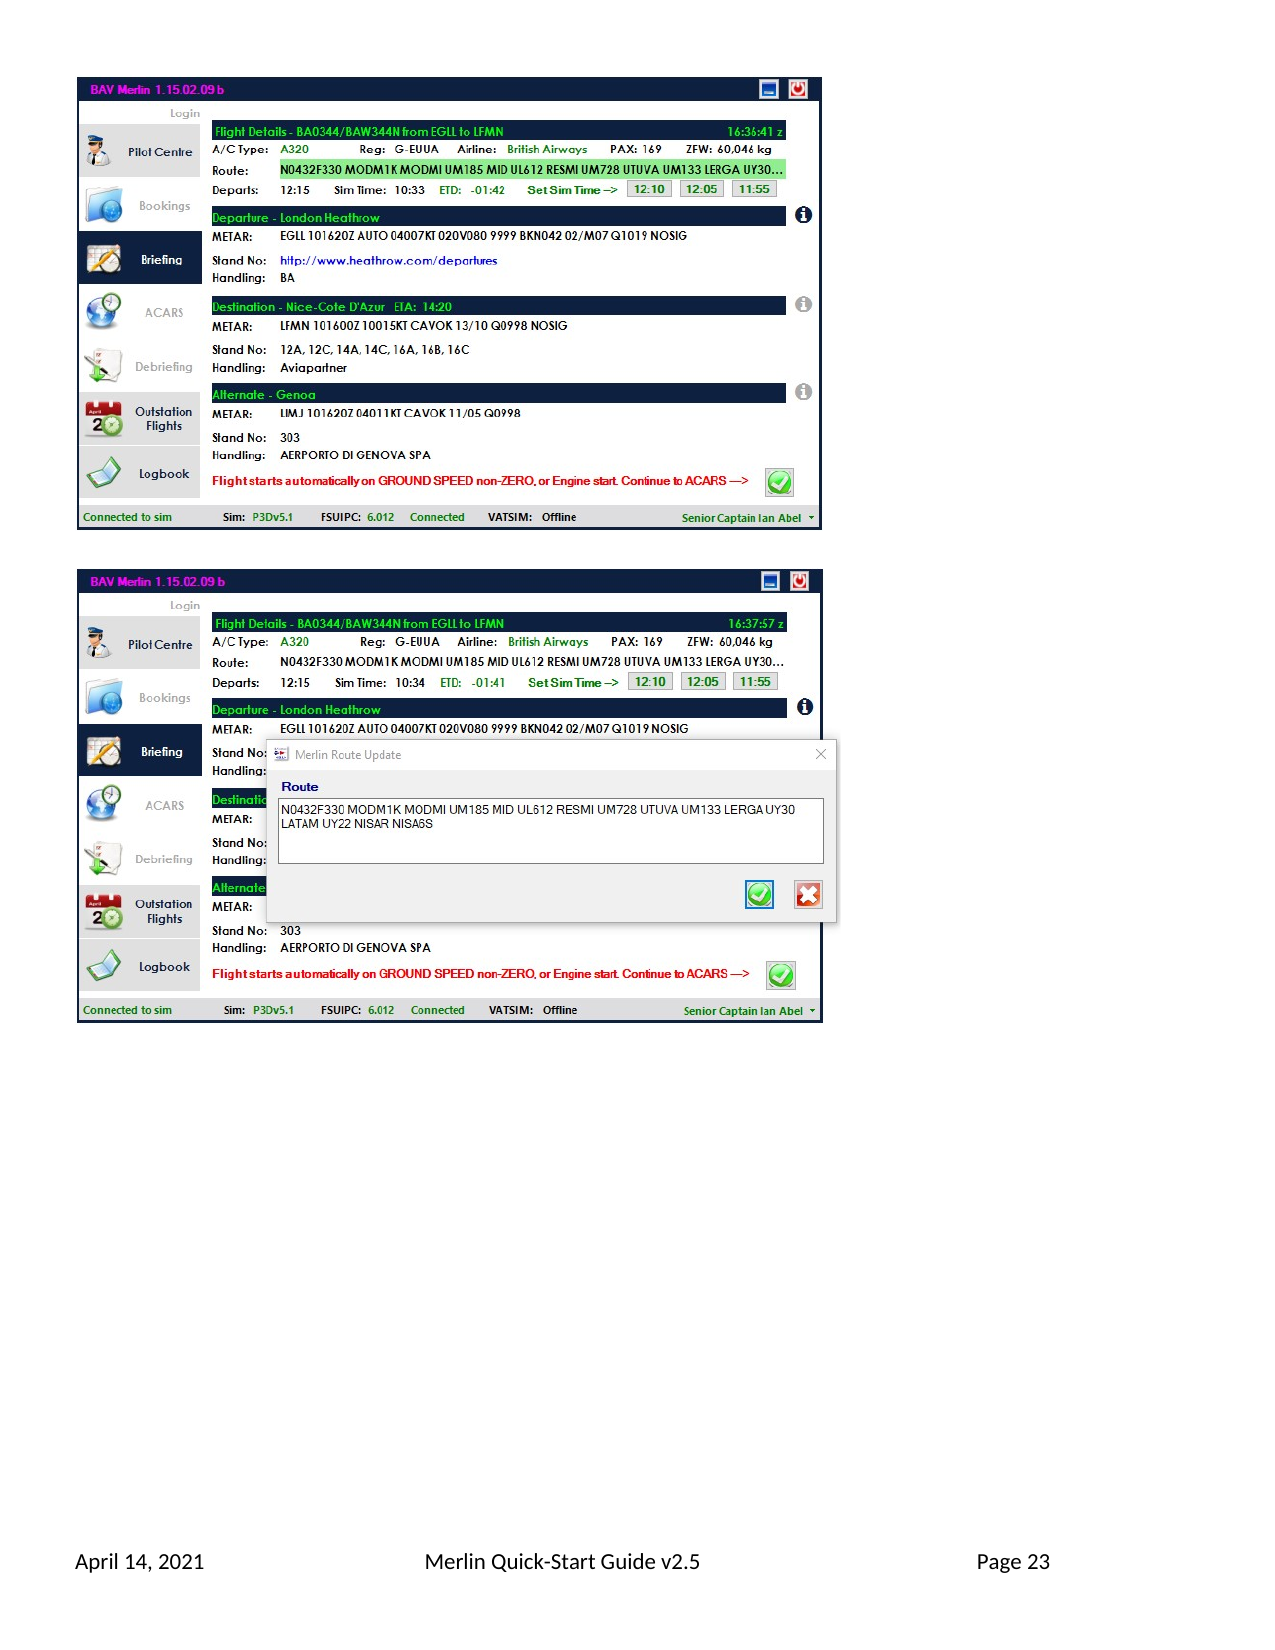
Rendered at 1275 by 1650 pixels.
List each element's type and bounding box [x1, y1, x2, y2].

picture [75, 75, 824, 531]
picture [75, 568, 841, 1025]
